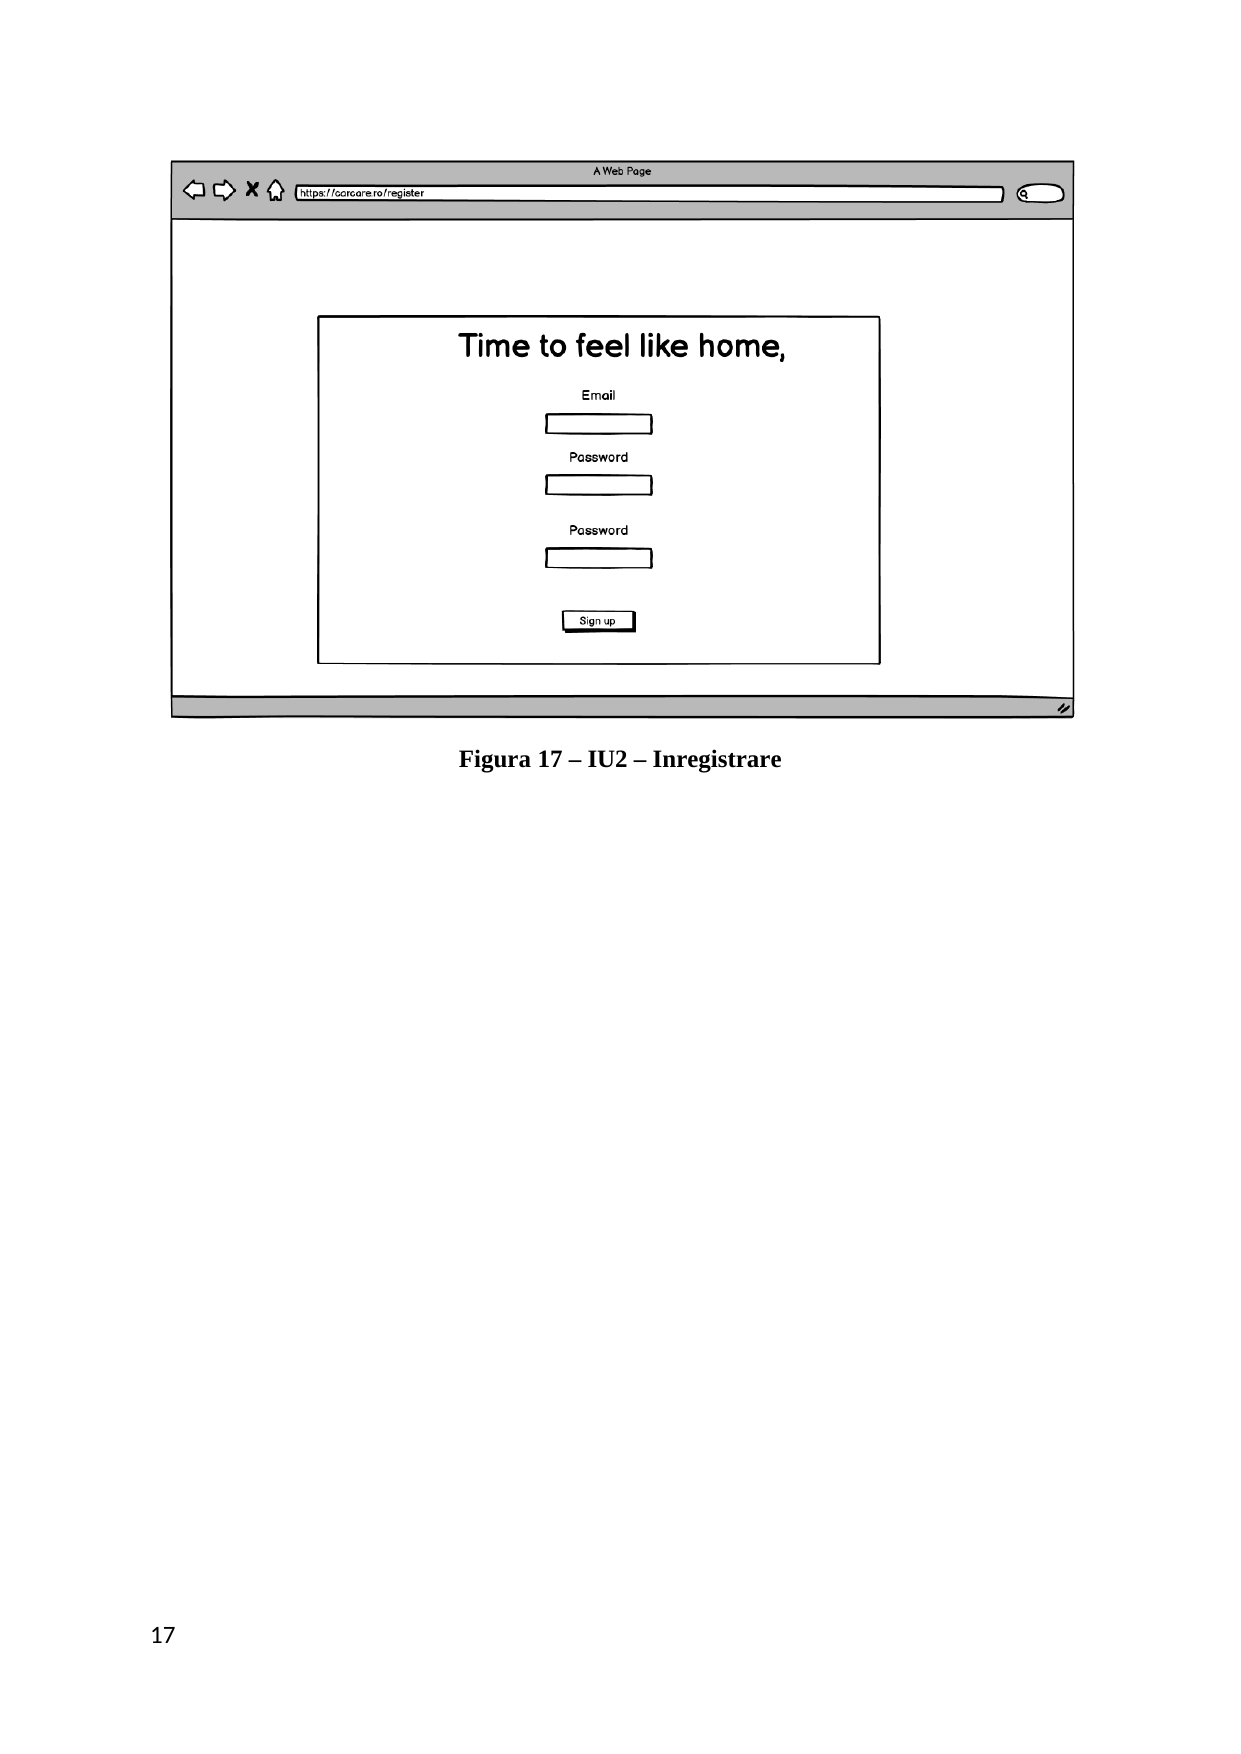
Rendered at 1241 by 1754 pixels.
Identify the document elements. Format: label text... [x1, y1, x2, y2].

picture [150, 150, 1091, 729]
text Figura 17 – IU2 – Inregistrare [150, 744, 1090, 773]
